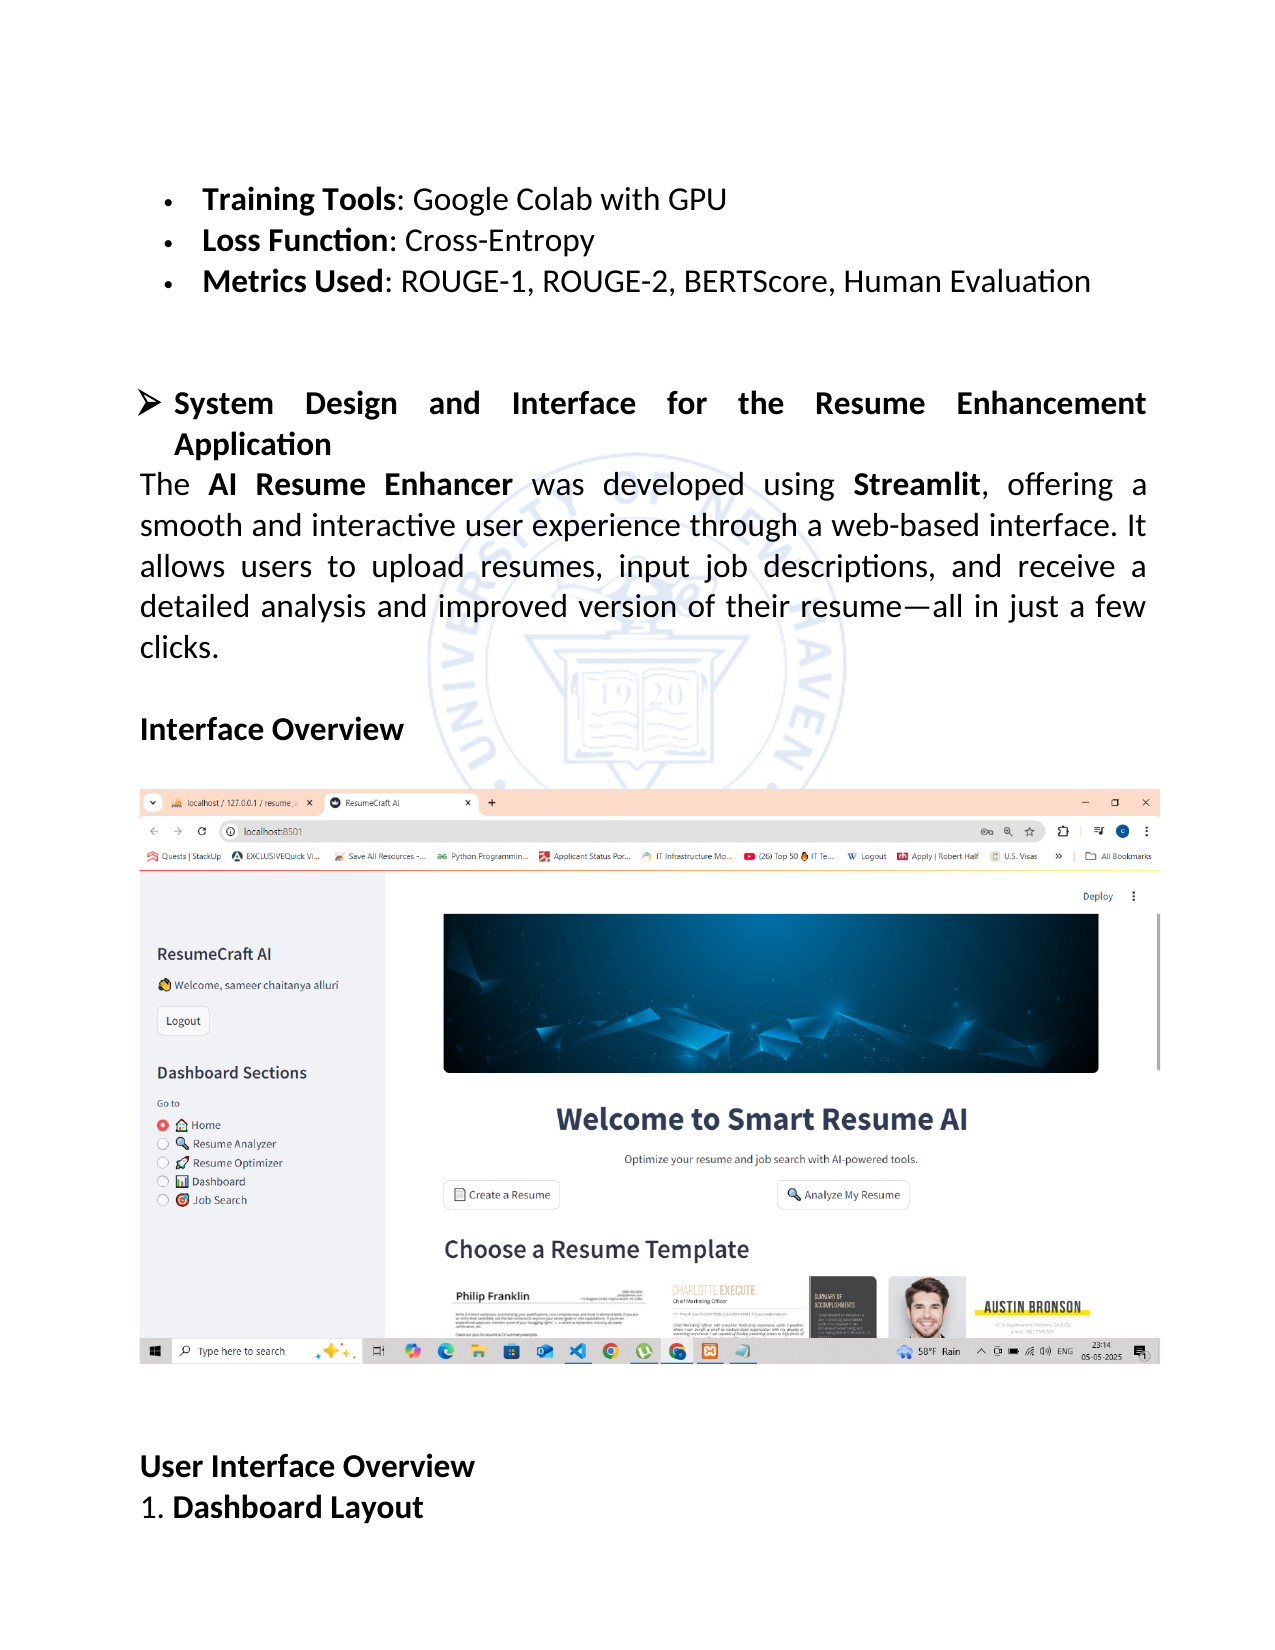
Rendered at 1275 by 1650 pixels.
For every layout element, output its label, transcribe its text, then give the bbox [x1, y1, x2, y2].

list Metrics Used: ROUGE-1, ROUGE-2, BERTScore, Human Evaluation [164, 260, 1148, 300]
text 1. Dashboard Layout [139, 1486, 1148, 1526]
picture [139, 789, 1161, 1364]
text Interface Overview [139, 708, 1148, 748]
text User Interface Overview [139, 1445, 1148, 1486]
list System Design and Interface for the Resume Enhancement Application [136, 382, 1148, 463]
text The AI Resume Enhancer was developed using Streamlit, offering a smooth and interactive user experience through a web-based interface. It allows users to upload resumes, input job descriptions, and receive a detailed analysis and improved version of their resume—all in just a few clicks. [139, 463, 1148, 667]
list Training Tools: Google Colab with GPU [164, 178, 1148, 219]
list Loss Function: Cross-Entropy [164, 219, 1148, 260]
